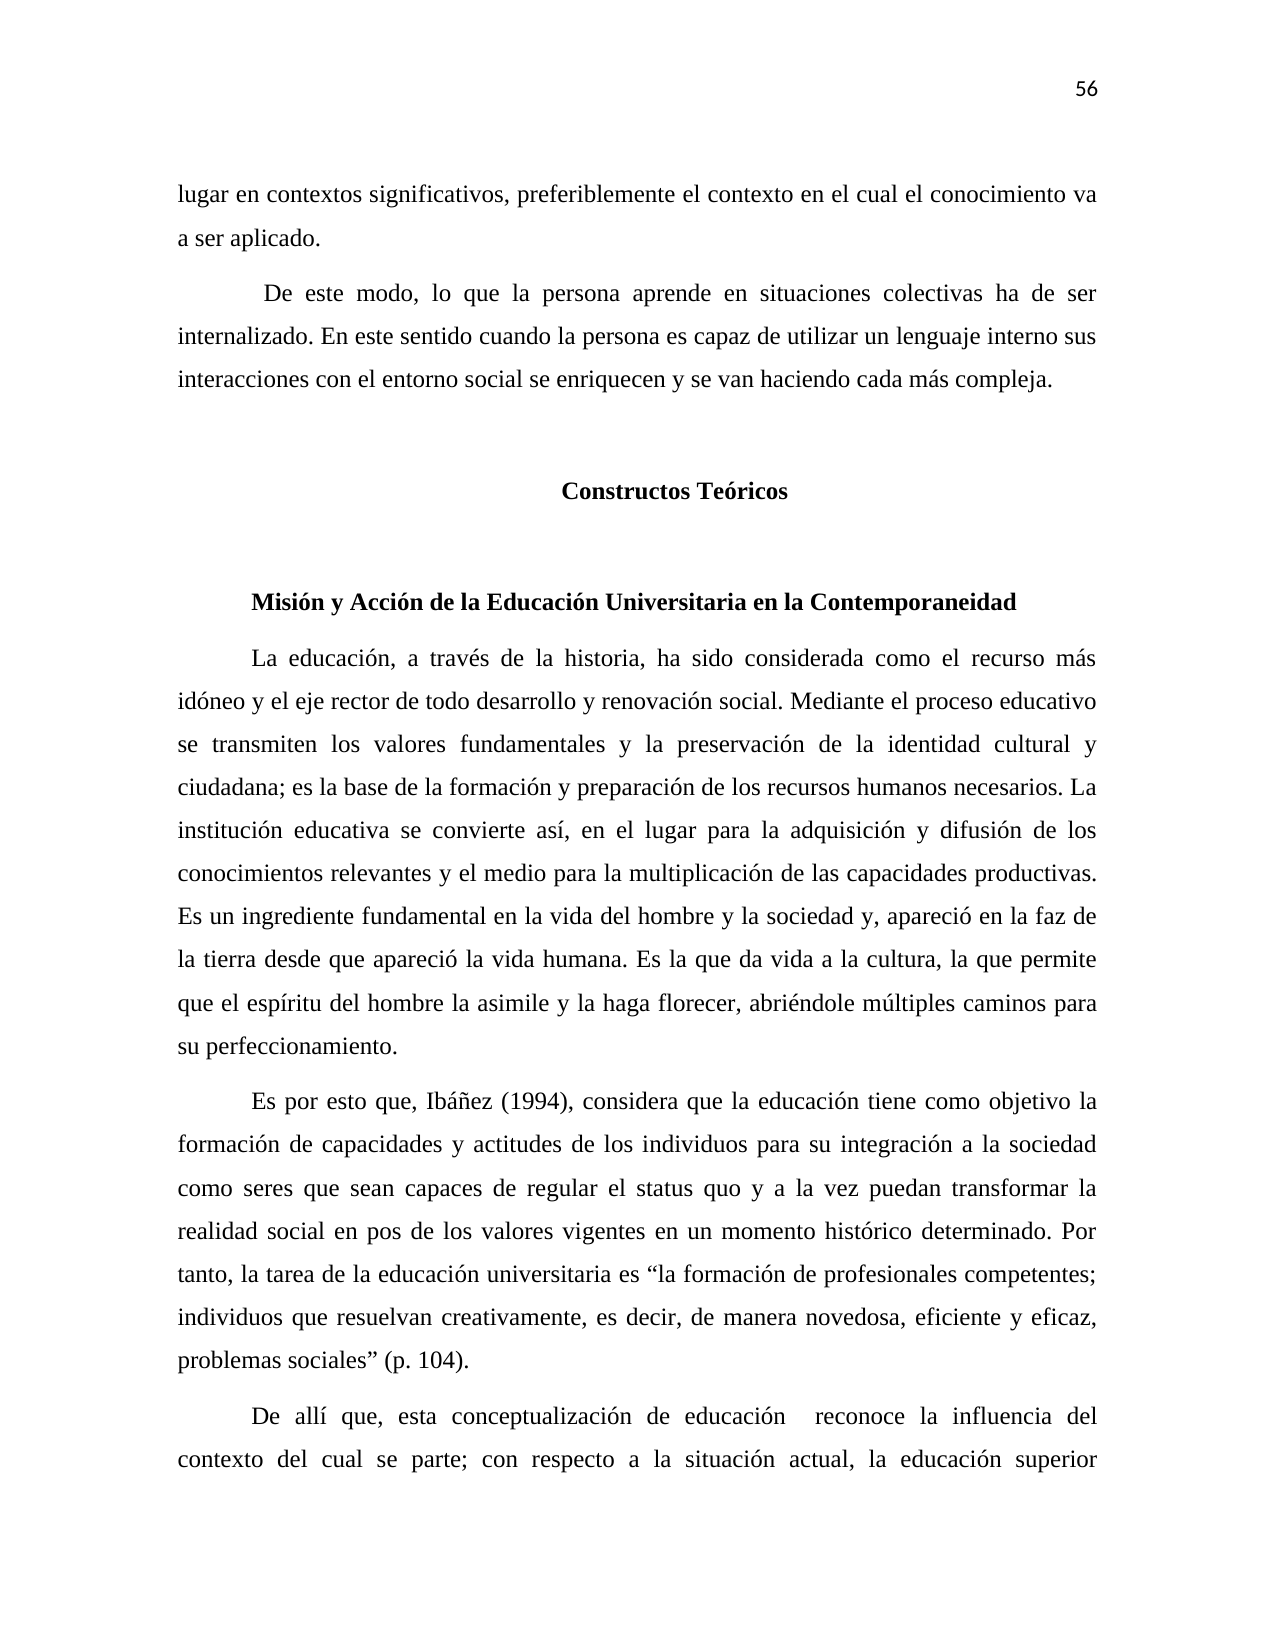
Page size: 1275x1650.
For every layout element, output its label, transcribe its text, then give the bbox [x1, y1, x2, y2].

text Misión y Acción de la Educación Universitaria en la Contemporaneidad [177, 587, 1098, 616]
text Constructos Teóricos [177, 476, 1098, 504]
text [177, 179, 1098, 251]
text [177, 1401, 1098, 1473]
text La educación, a través de la historia, ha sido considerada como el recurso más idóneo y el eje rector de todo desarrollo y renovación social. Mediante el proceso educativo se transmiten los valores fundamentales y la preservación de la identidad cultural y ciudadana; es la base de la formación y preparación de los recursos humanos necesarios. La institución educativa se convierte así, en el lugar para la adquisición y difusión de los conocimientos relevantes y el medio para la multiplicación de las capacidades productivas. Es un ingrediente fundamental en la vida del hombre y la sociedad y, apareció en la faz de la tierra desde que apareció la vida humana. Es la que da vida a la cultura, la que permite que el espíritu del hombre la asimile y la haga florecer, abriéndole múltiples caminos para su perfeccionamiento. [177, 643, 1098, 1059]
text Es por esto que, Ibáñez (1994), considera que la educación tiene como objetivo la formación de capacidades y actitudes de los individuos para su integración a la sociedad como seres que sean capaces de regular el status quo y a la vez puedan transformar la realidad social en pos de los valores vigentes en un momento histórico determinado. Por tanto, la tarea de la educación universitaria es “la formación de profesionales competentes; individuos que resuelvan creativamente, es decir, de manera novedosa, eficiente y eficaz, problemas sociales” (p. 104). [177, 1086, 1098, 1374]
text De este modo, lo que la persona aprende en situaciones colectivas ha de ser internalizado. En este sentido cuando la persona es capaz de utilizar un lenguaje interno sus interacciones con el entorno social se enriquecen y se van haciendo cada más compleja. [177, 278, 1098, 393]
